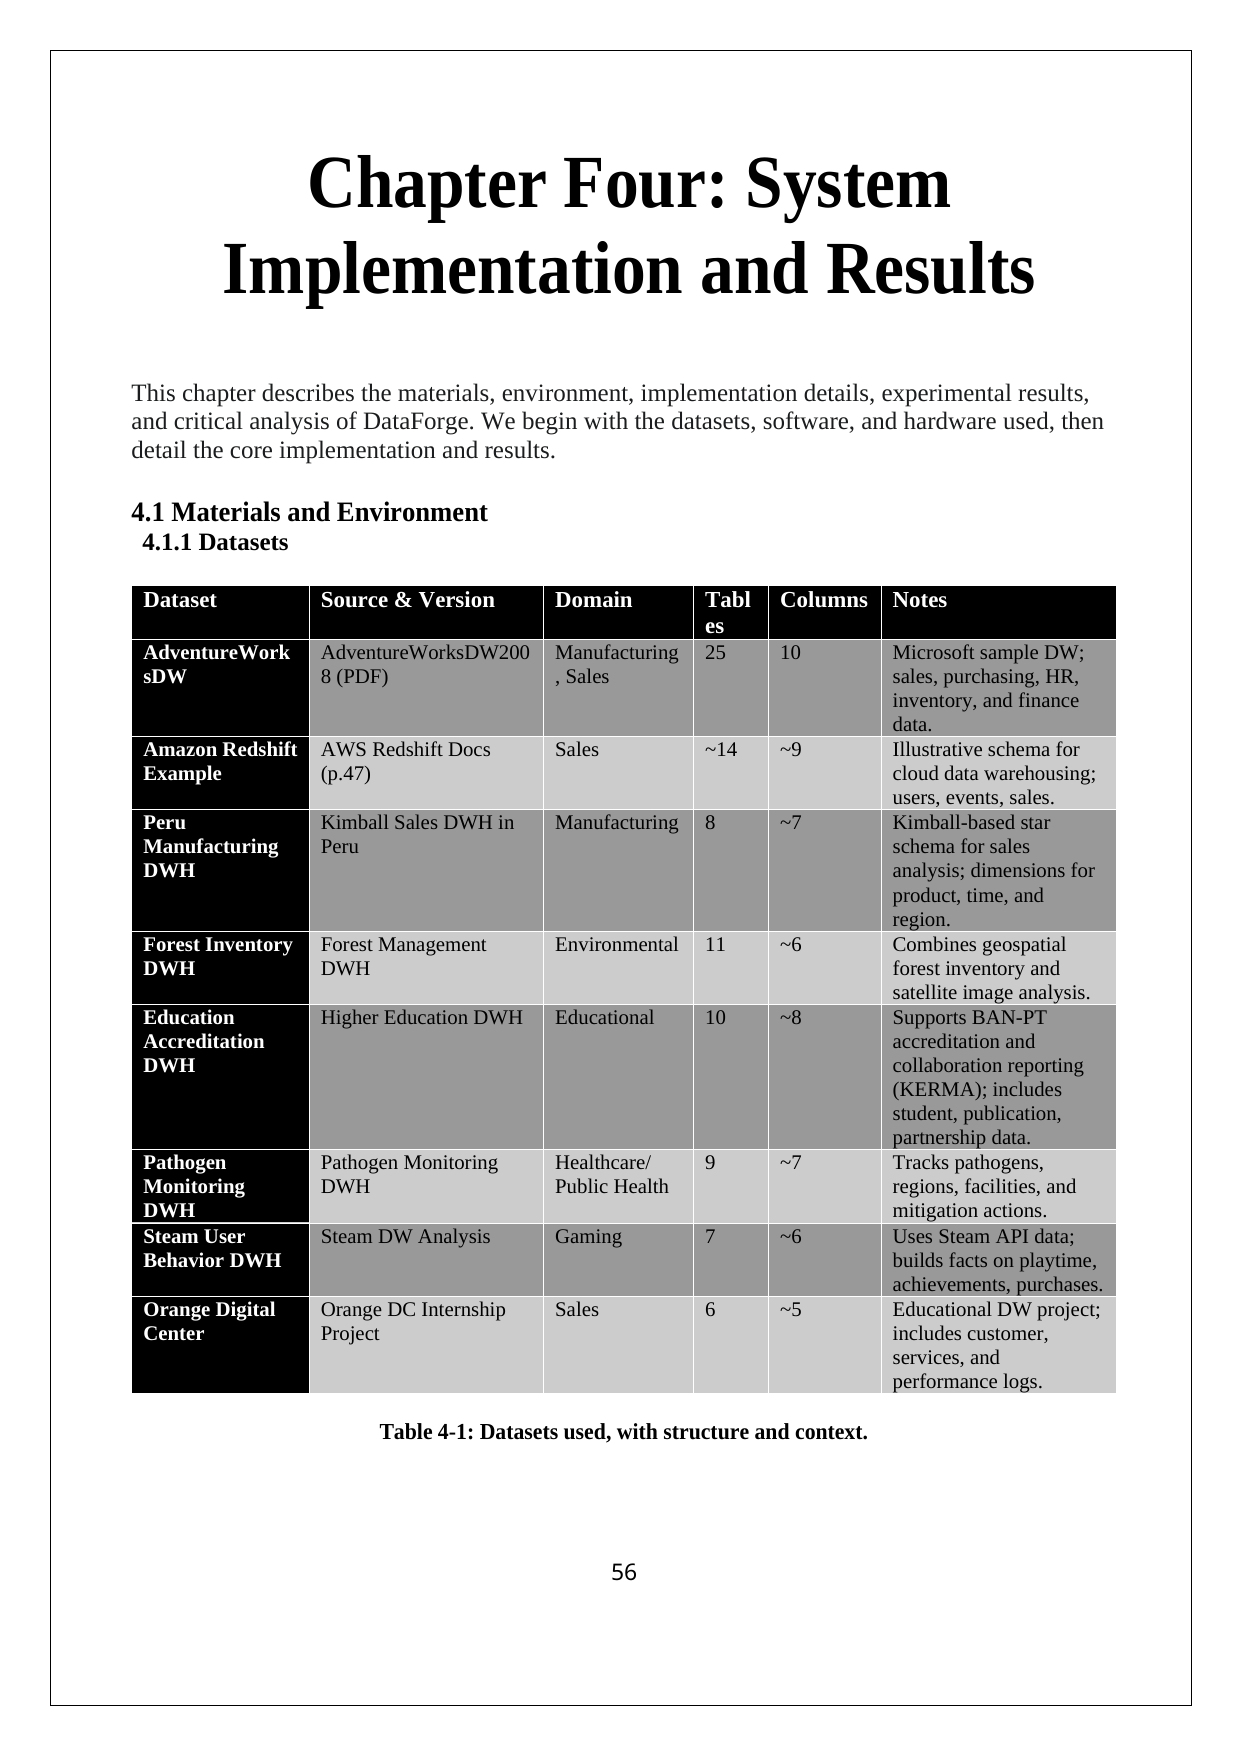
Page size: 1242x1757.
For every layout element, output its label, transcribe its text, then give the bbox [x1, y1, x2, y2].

table_cell Gaming [544, 1224, 693, 1296]
table_cell Educational [544, 1005, 693, 1149]
table_cell Forest Management DWH [310, 932, 543, 1004]
table_cell Educational DW project; includes customer, services, and performance logs. [882, 1297, 1116, 1393]
table_cell Amazon Redshift Example [132, 737, 309, 809]
table_cell Steam User Behavior DWH [132, 1224, 309, 1296]
table_cell Orange Digital Center [132, 1297, 309, 1393]
table_cell ~8 [769, 1005, 881, 1149]
table_cell AdventureWorksDW [132, 640, 309, 736]
table_cell ~7 [769, 1150, 881, 1222]
table_cell Education Accreditation DWH [132, 1005, 309, 1149]
table_cell Healthcare/Public Health [544, 1150, 693, 1222]
table_cell 6 [694, 1297, 768, 1393]
table_cell Peru Manufacturing DWH [132, 810, 309, 931]
text This chapter describes the materials, environment, implementation details, experimental results, and critical analysis of DataForge. We begin with the datasets, software, and hardware used, then detail the core implementation and results. [131, 310, 1117, 495]
table_cell 8 [694, 810, 768, 931]
table_cell Illustrative schema for cloud data warehousing; users, events, sales. [882, 737, 1116, 809]
table_cell Orange DC Internship Project [310, 1297, 543, 1393]
table_cell Steam DW Analysis [310, 1224, 543, 1296]
subtitle Chapter Four: System Implementation and Results [142, 137, 1117, 310]
table_cell Forest Inventory DWH [132, 932, 309, 1004]
table_cell Manufacturing, Sales [544, 640, 693, 736]
table_cell Microsoft sample DW; sales, purchasing, HR, inventory, and finance data. [882, 640, 1116, 736]
table_cell Kimball Sales DWH in Peru [310, 810, 543, 931]
table_cell ~7 [769, 810, 881, 931]
table_cell AWS Redshift Docs (p.47) [310, 737, 543, 809]
table_cell Environmental [544, 932, 693, 1004]
table_cell 9 [694, 1150, 768, 1222]
table_cell Supports BAN-PT accreditation and collaboration reporting (KERMA); includes student, publication, partnership data. [882, 1005, 1116, 1149]
table_cell ~9 [769, 737, 881, 809]
table_cell Pathogen Monitoring DWH [310, 1150, 543, 1222]
table_cell Higher Education DWH [310, 1005, 543, 1149]
table_header Source & Version [310, 586, 543, 639]
text Table 4-1: Datasets used, with structure and context. [131, 1394, 1117, 1444]
table_cell 10 [769, 640, 881, 736]
table_cell Pathogen Monitoring DWH [132, 1150, 309, 1222]
table_cell Manufacturing [544, 810, 693, 931]
table_cell Tracks pathogens, regions, facilities, and mitigation actions. [882, 1150, 1116, 1222]
table_cell 10 [694, 1005, 768, 1149]
table_header Domain [544, 586, 693, 639]
subtitle 4.1 Materials and Environment [131, 495, 1117, 527]
table_cell ~6 [769, 1224, 881, 1296]
table_cell Sales [544, 737, 693, 809]
table_header Columns [769, 586, 881, 639]
table_cell ~6 [769, 932, 881, 1004]
table_header Dataset [132, 586, 309, 639]
table_cell ~5 [769, 1297, 881, 1393]
table_header Tables [694, 586, 768, 639]
table_cell 11 [694, 932, 768, 1004]
table_cell 25 [694, 640, 768, 736]
table_cell Kimball-based star schema for sales analysis; dimensions for product, time, and region. [882, 810, 1116, 931]
table_cell Sales [544, 1297, 693, 1393]
table_cell Combines geospatial forest inventory and satellite image analysis. [882, 932, 1116, 1004]
table_header Notes [882, 586, 1116, 639]
table_cell ~14 [694, 737, 768, 809]
table_cell AdventureWorksDW2008 (PDF) [310, 640, 543, 736]
table_cell Uses Steam API data; builds facts on playtime, achievements, purchases. [882, 1224, 1116, 1296]
subtitle 4.1.1 Datasets [142, 527, 1117, 585]
table_cell 7 [694, 1224, 768, 1296]
